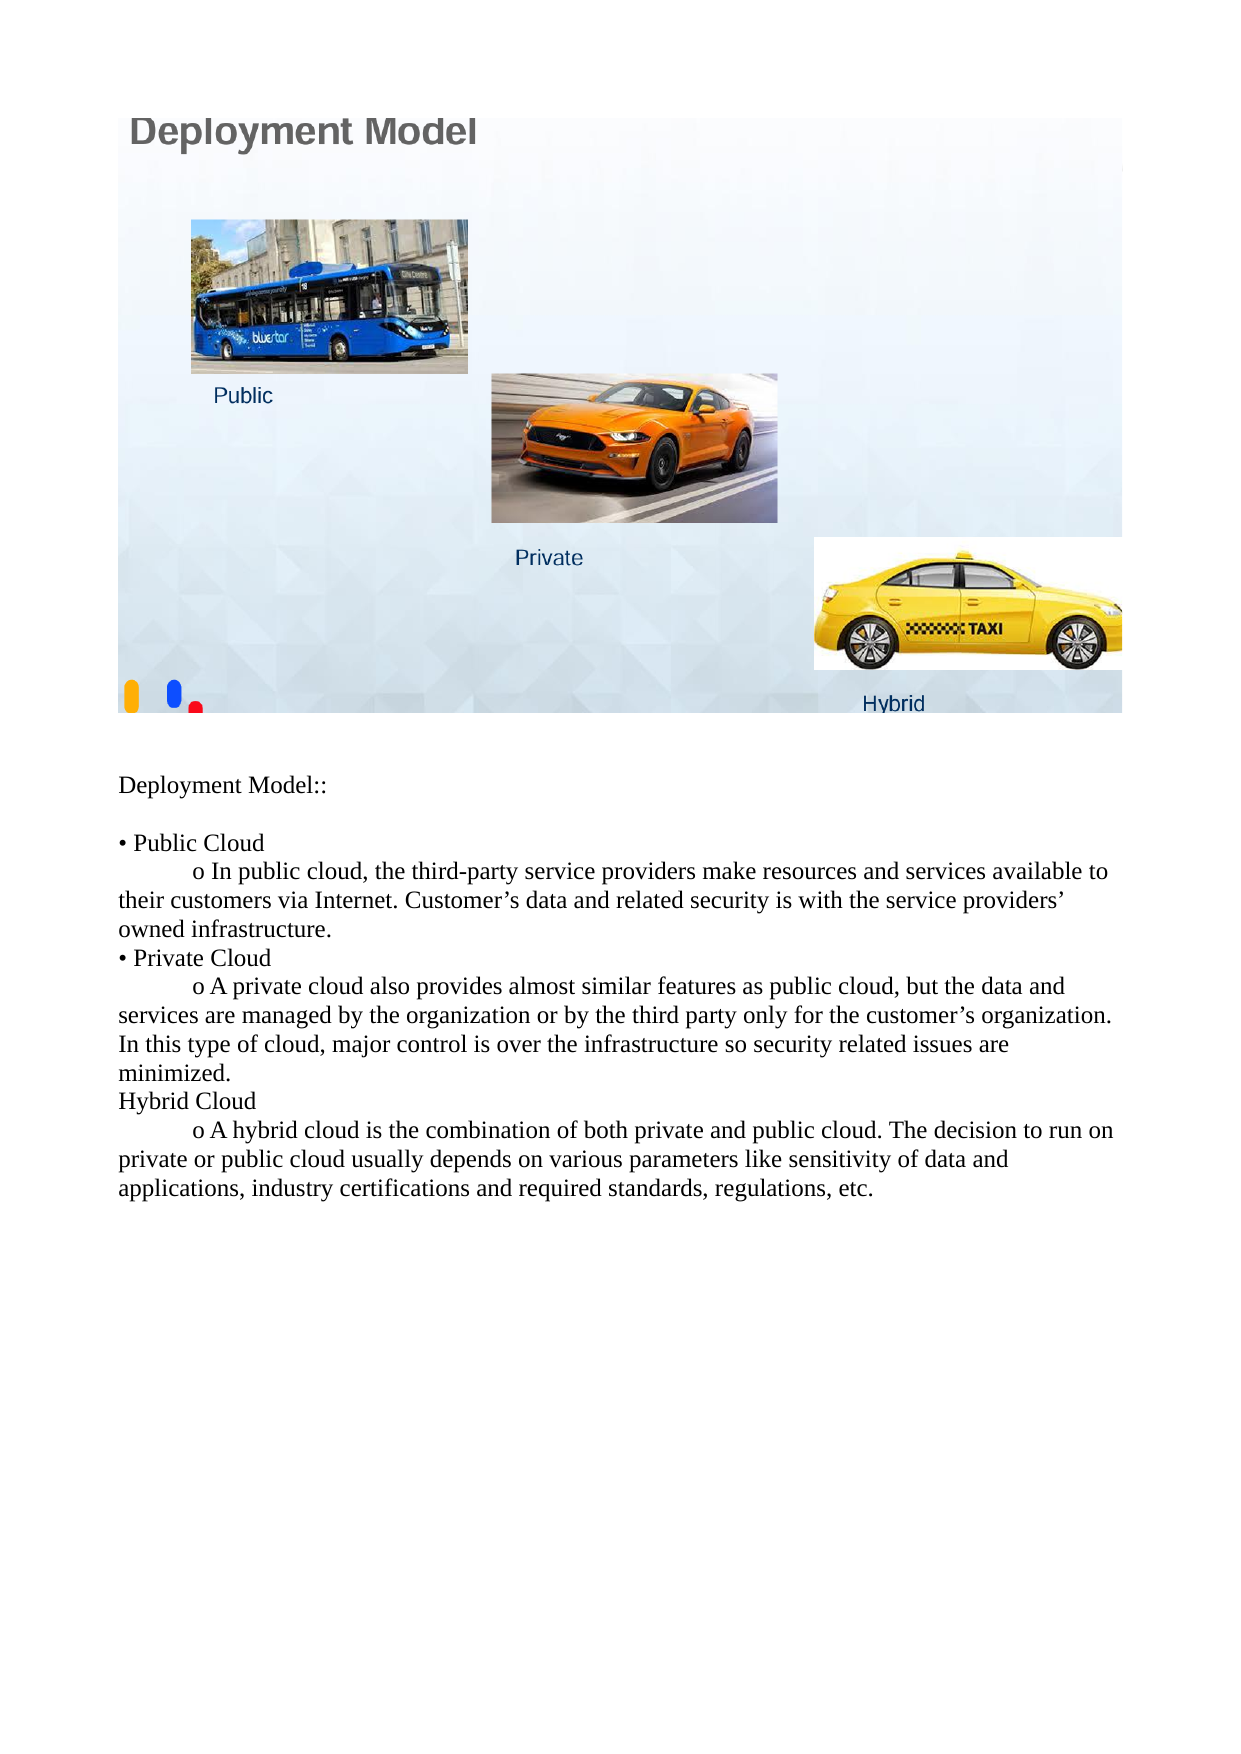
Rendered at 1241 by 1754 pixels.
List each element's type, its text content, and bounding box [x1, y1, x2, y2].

text • Public Cloud [118, 828, 1122, 856]
text o In public cloud, the third-party service providers make resources and services available to their customers via Internet. Customer’s data and related security is with the service providers’ owned infrastructure. [118, 856, 1122, 943]
text Deployment Model:: [118, 770, 1122, 799]
text o A private cloud also provides almost similar features as public cloud, but the data and services are managed by the organization or by the third party only for the customer’s organization. In this type of cloud, major control is over the infrastructure so security related issues are minimized. [118, 971, 1122, 1086]
text o A hybrid cloud is the combination of both private and public cloud. The decision to run on private or public cloud usually depends on various parameters like sensitivity of data and applications, industry certifications and required standards, regulations, etc. [118, 1115, 1122, 1201]
text Hybrid Cloud [118, 1086, 1122, 1115]
text • Private Cloud [118, 943, 1122, 971]
picture [118, 118, 1123, 713]
